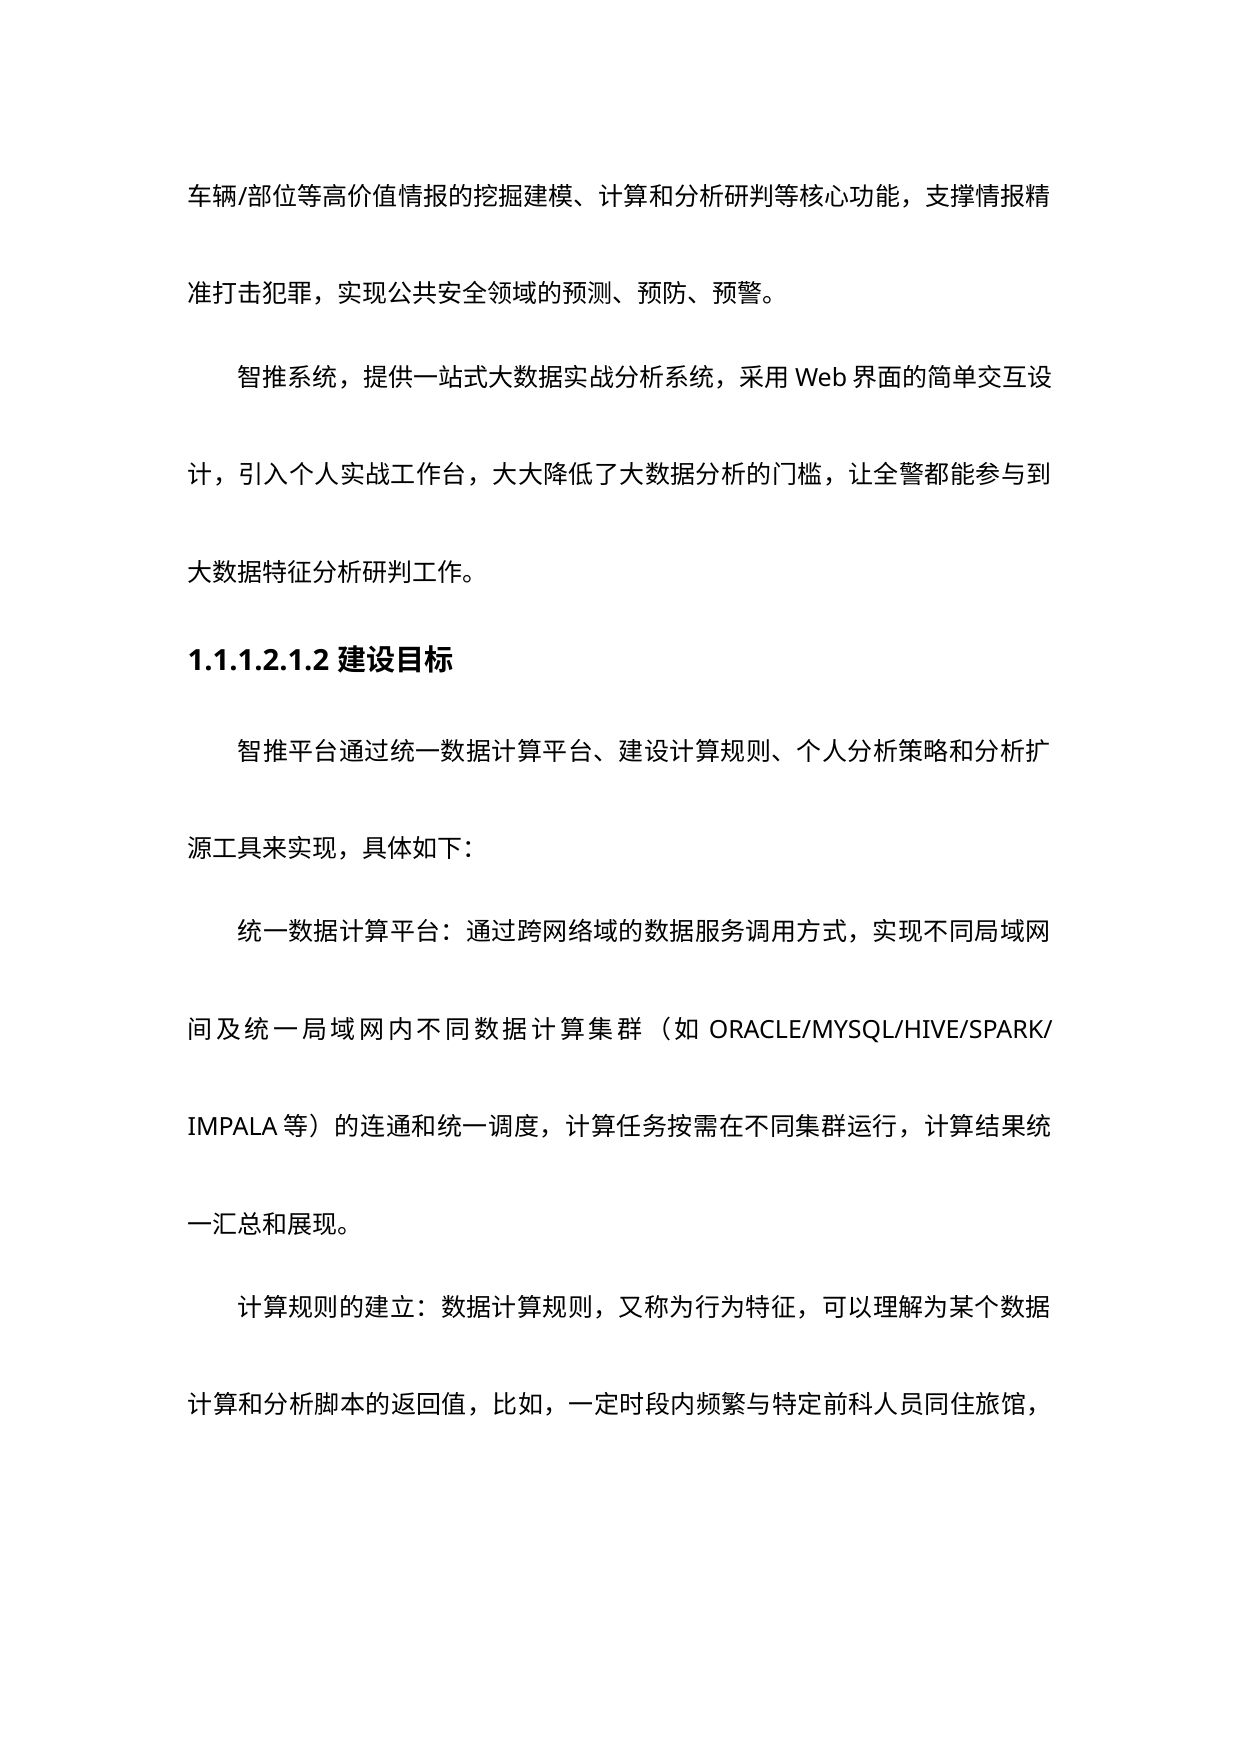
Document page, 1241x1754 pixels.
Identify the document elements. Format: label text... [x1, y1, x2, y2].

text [187, 1273, 1053, 1436]
text 建设目标 [187, 637, 1053, 679]
text 统一数据计算平台：通过跨网络域的数据服务调用方式，实现不同局域网间及统一局域网内不同数据计算集群（如ORACLE/MYSQL/HIVE/SPARK/IMPALA等）的连通和统一调度，计算任务按需在不同集群运行，计算结果统一汇总和展现。 [187, 897, 1053, 1255]
text 智推系统，提供一站式大数据实战分析系统，采用Web界面的简单交互设计，引入个人实战工作台，大大降低了大数据分析的门槛，让全警都能参与到大数据特征分析研判工作。 [187, 343, 1053, 603]
text 智推平台通过统一数据计算平台、建设计算规则、个人分析策略和分析扩源工具来实现，具体如下： [187, 717, 1053, 879]
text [187, 162, 1053, 324]
